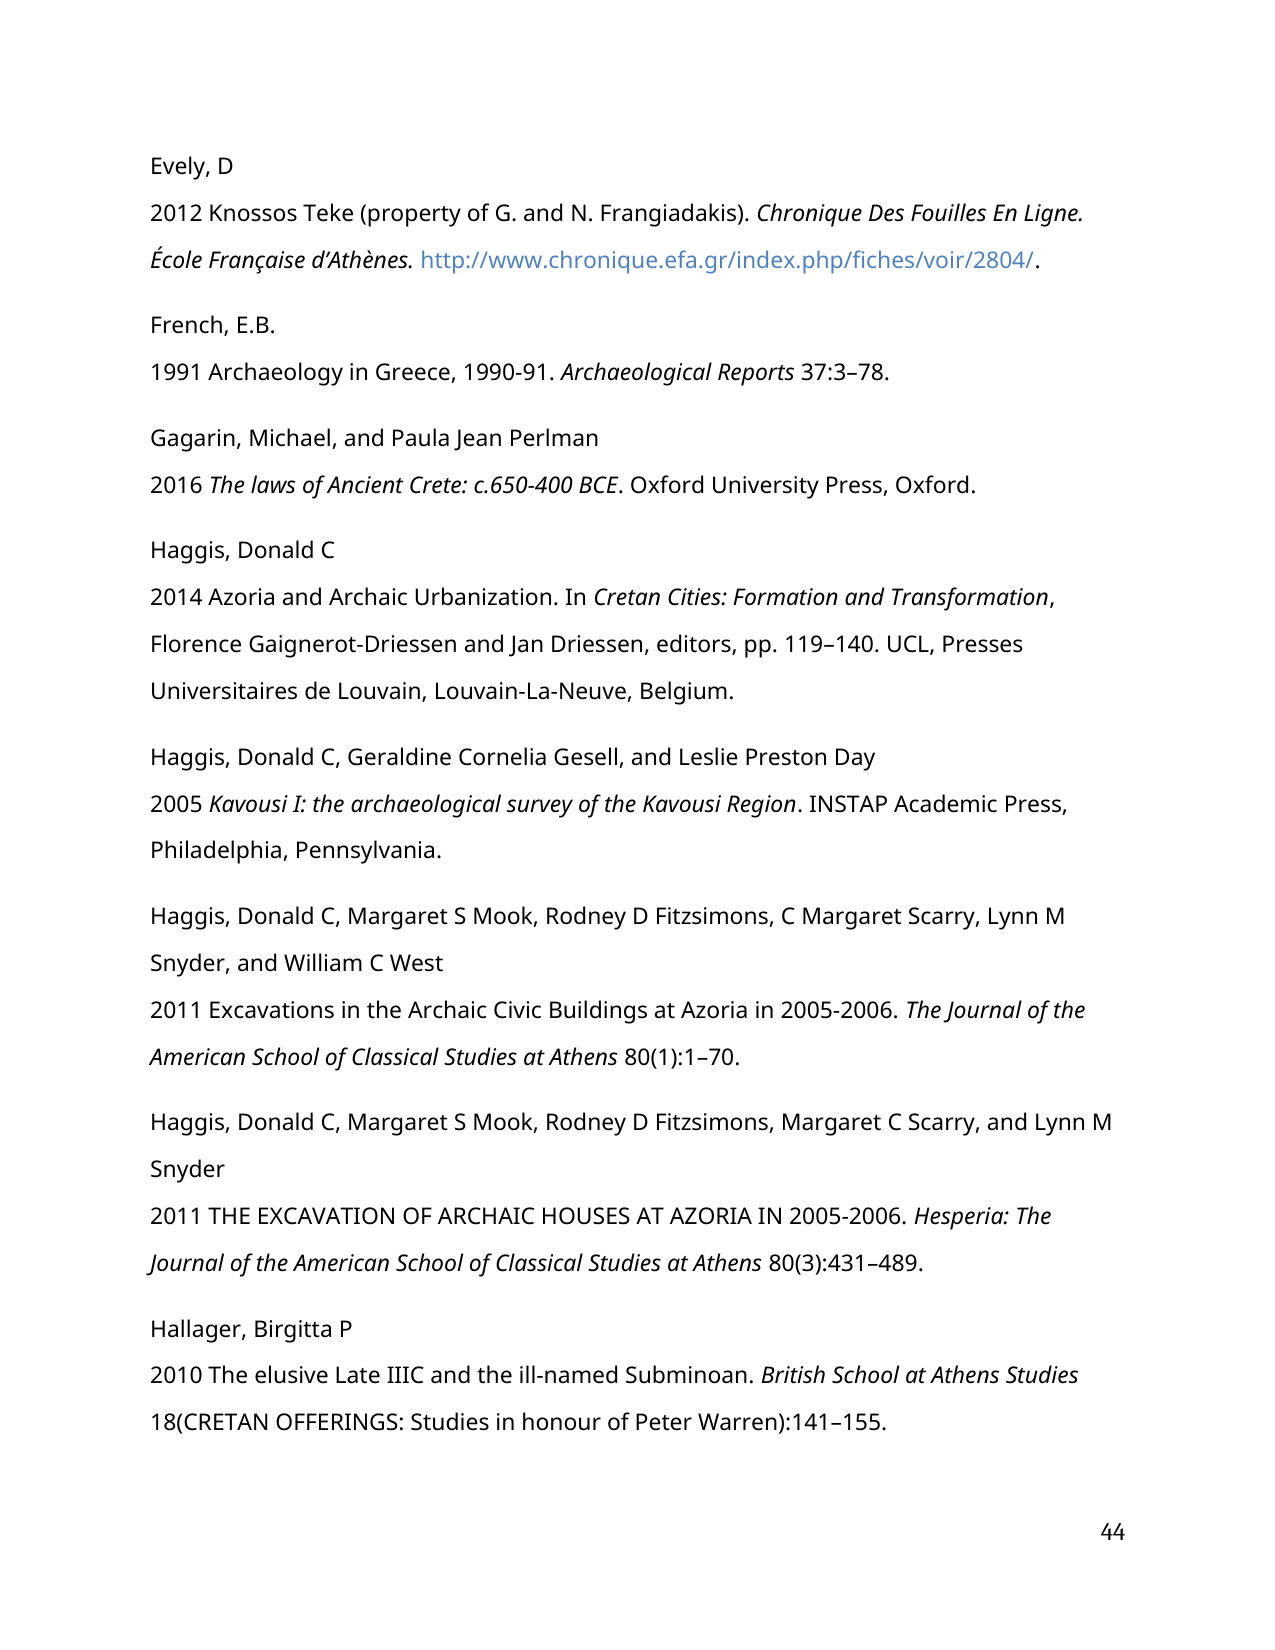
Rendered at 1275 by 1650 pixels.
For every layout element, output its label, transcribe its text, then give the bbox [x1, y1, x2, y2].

text Haggis, Donald C, Geraldine Cornelia Gesell, and Leslie Preston Day 2005 Kavousi I: the archaeological survey of the Kavousi Region. INSTAP Academic Press, Philadelphia, Pennsylvania. [150, 741, 1125, 866]
text Haggis, Donald C, Margaret S Mook, Rodney D Fitzsimons, Margaret C Scarry, and Lynn M Snyder 2011 THE EXCAVATION OF ARCHAIC HOUSES AT AZORIA IN 2005-2006. Hesperia: The Journal of the American School of Classical Studies at Athens 80(3):431–489. [150, 1106, 1125, 1278]
text Evely, D 2012 Knossos Teke (property of G. and N. Frangiadakis). Chronique Des Fouilles En Ligne. École Française d’Athènes. http://www.chronique.efa.gr/index.php/fiches/voir/2804/. [150, 150, 1125, 275]
text Haggis, Donald C 2014 Azoria and Archaic Urbanization. In Cretan Cities: Formation and Transformation, Florence Gaignerot-Driessen and Jan Driessen, editors, pp. 119–140. UCL, Presses Universitaires de Louvain, Louvain-La-Neuve, Belgium. [150, 534, 1125, 706]
text Haggis, Donald C, Margaret S Mook, Rodney D Fitzsimons, C Margaret Scarry, Lynn M Snyder, and William C West 2011 Excavations in the Archaic Civic Buildings at Azoria in 2005-2006. The Journal of the American School of Classical Studies at Athens 80(1):1–70. [150, 900, 1125, 1072]
text Hallager, Birgitta P 2010 The elusive Late IIIC and the ill-named Subminoan. British School at Athens Studies 18(CRETAN OFFERINGS: Studies in honour of Peter Warren):141–155. [150, 1312, 1125, 1437]
text Gagarin, Michael, and Paula Jean Perlman 2016 The laws of Ancient Crete: c.650-400 BCE. Oxford University Press, Oxford. [150, 422, 1125, 500]
text French, E.B. 1991 Archaeology in Greece, 1990-91. Archaeological Reports 37:3–78. [150, 309, 1125, 387]
